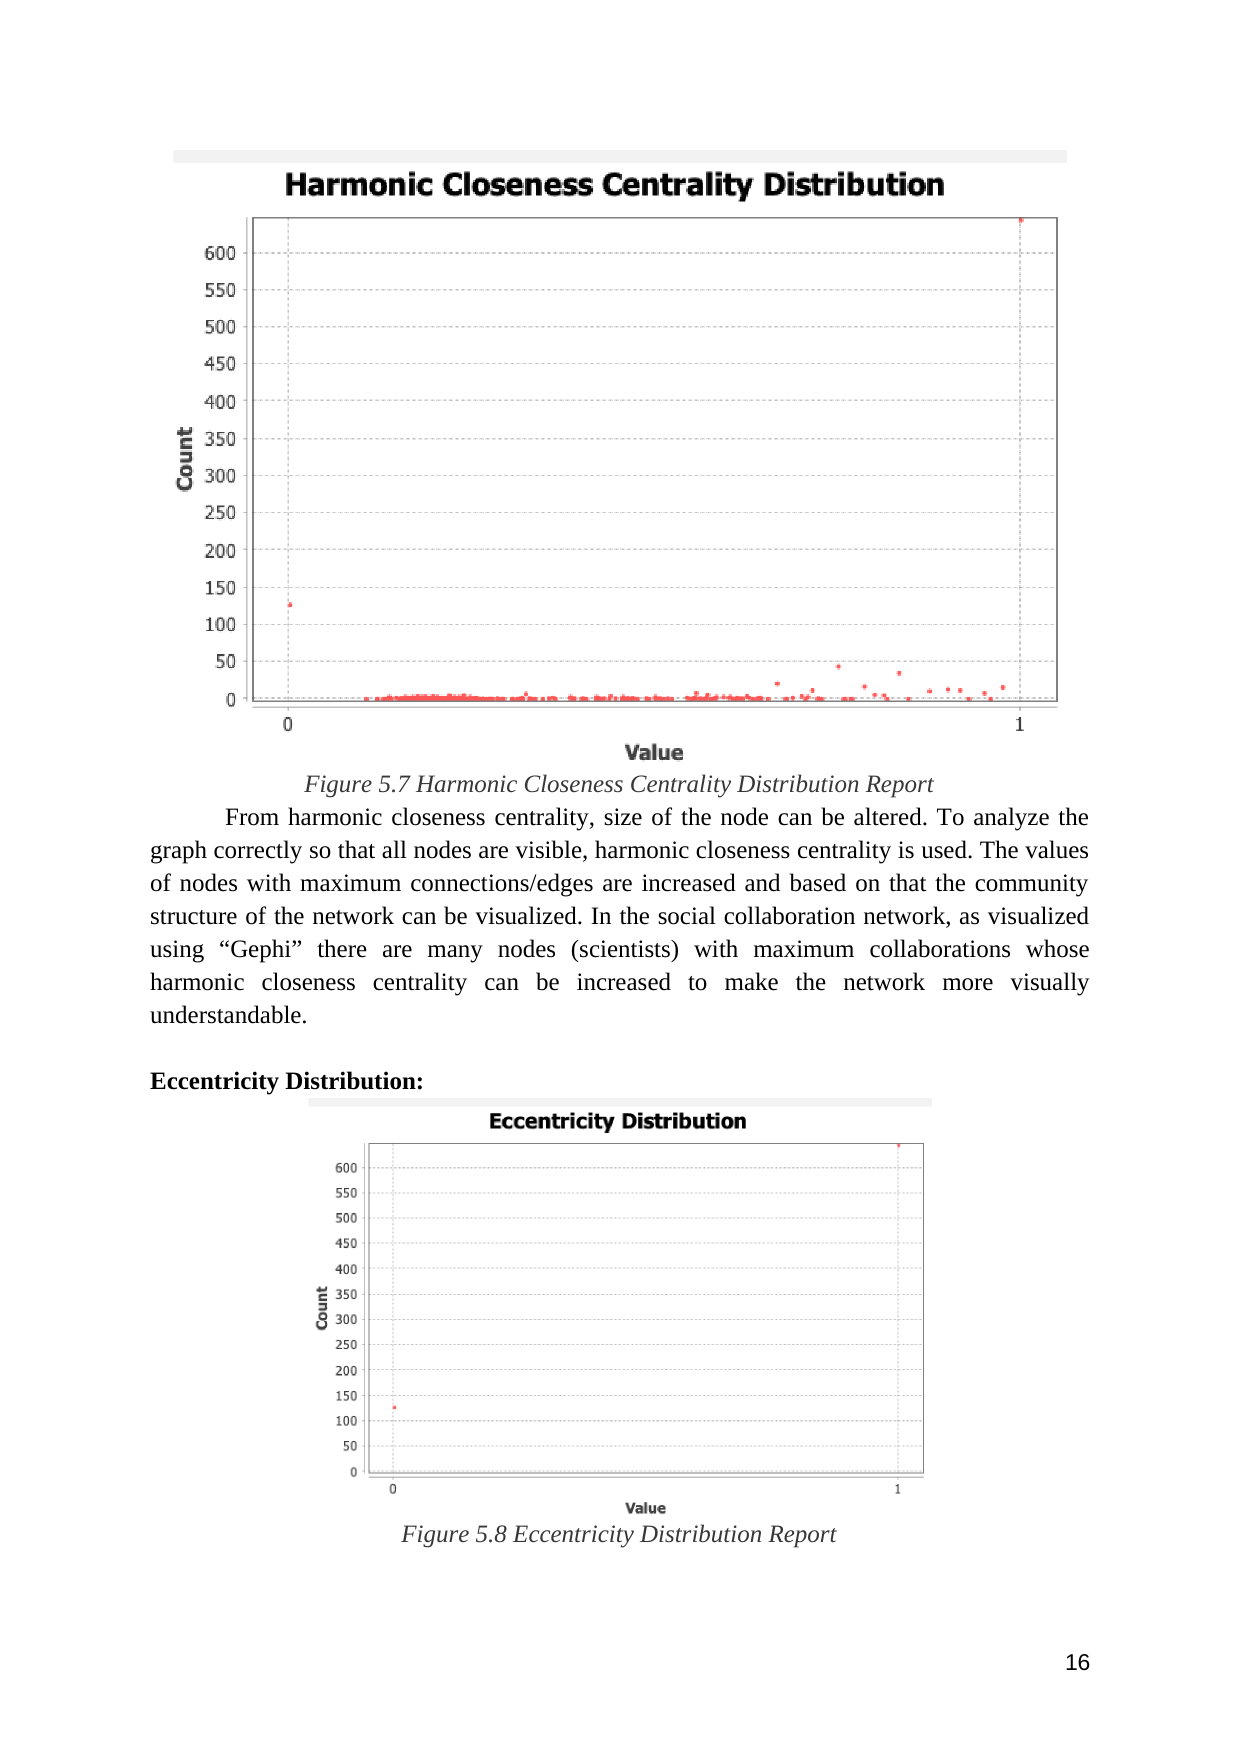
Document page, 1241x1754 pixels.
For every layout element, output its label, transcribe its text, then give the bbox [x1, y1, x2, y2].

text Figure 5.7 Harmonic Closeness Centrality Distribution Report [150, 769, 1090, 798]
text Figure 5.8 Eccentricity Distribution Report [150, 1519, 1090, 1548]
text From harmonic closeness centrality, size of the node can be altered. To analyze the graph correctly so that all nodes are visible, harmonic closeness centrality is used. The values of nodes with maximum connections/edges are increased and based on that the community structure of the network can be visualized. In the social collaboration network, as visualized using “Gephi” there are many nodes (scientists) with maximum collaborations whose harmonic closeness centrality can be increased to make the network more visually understandable. [150, 802, 1090, 1029]
picture [308, 1098, 932, 1516]
picture [173, 150, 1067, 766]
text Eccentricity Distribution: [150, 1066, 1090, 1095]
